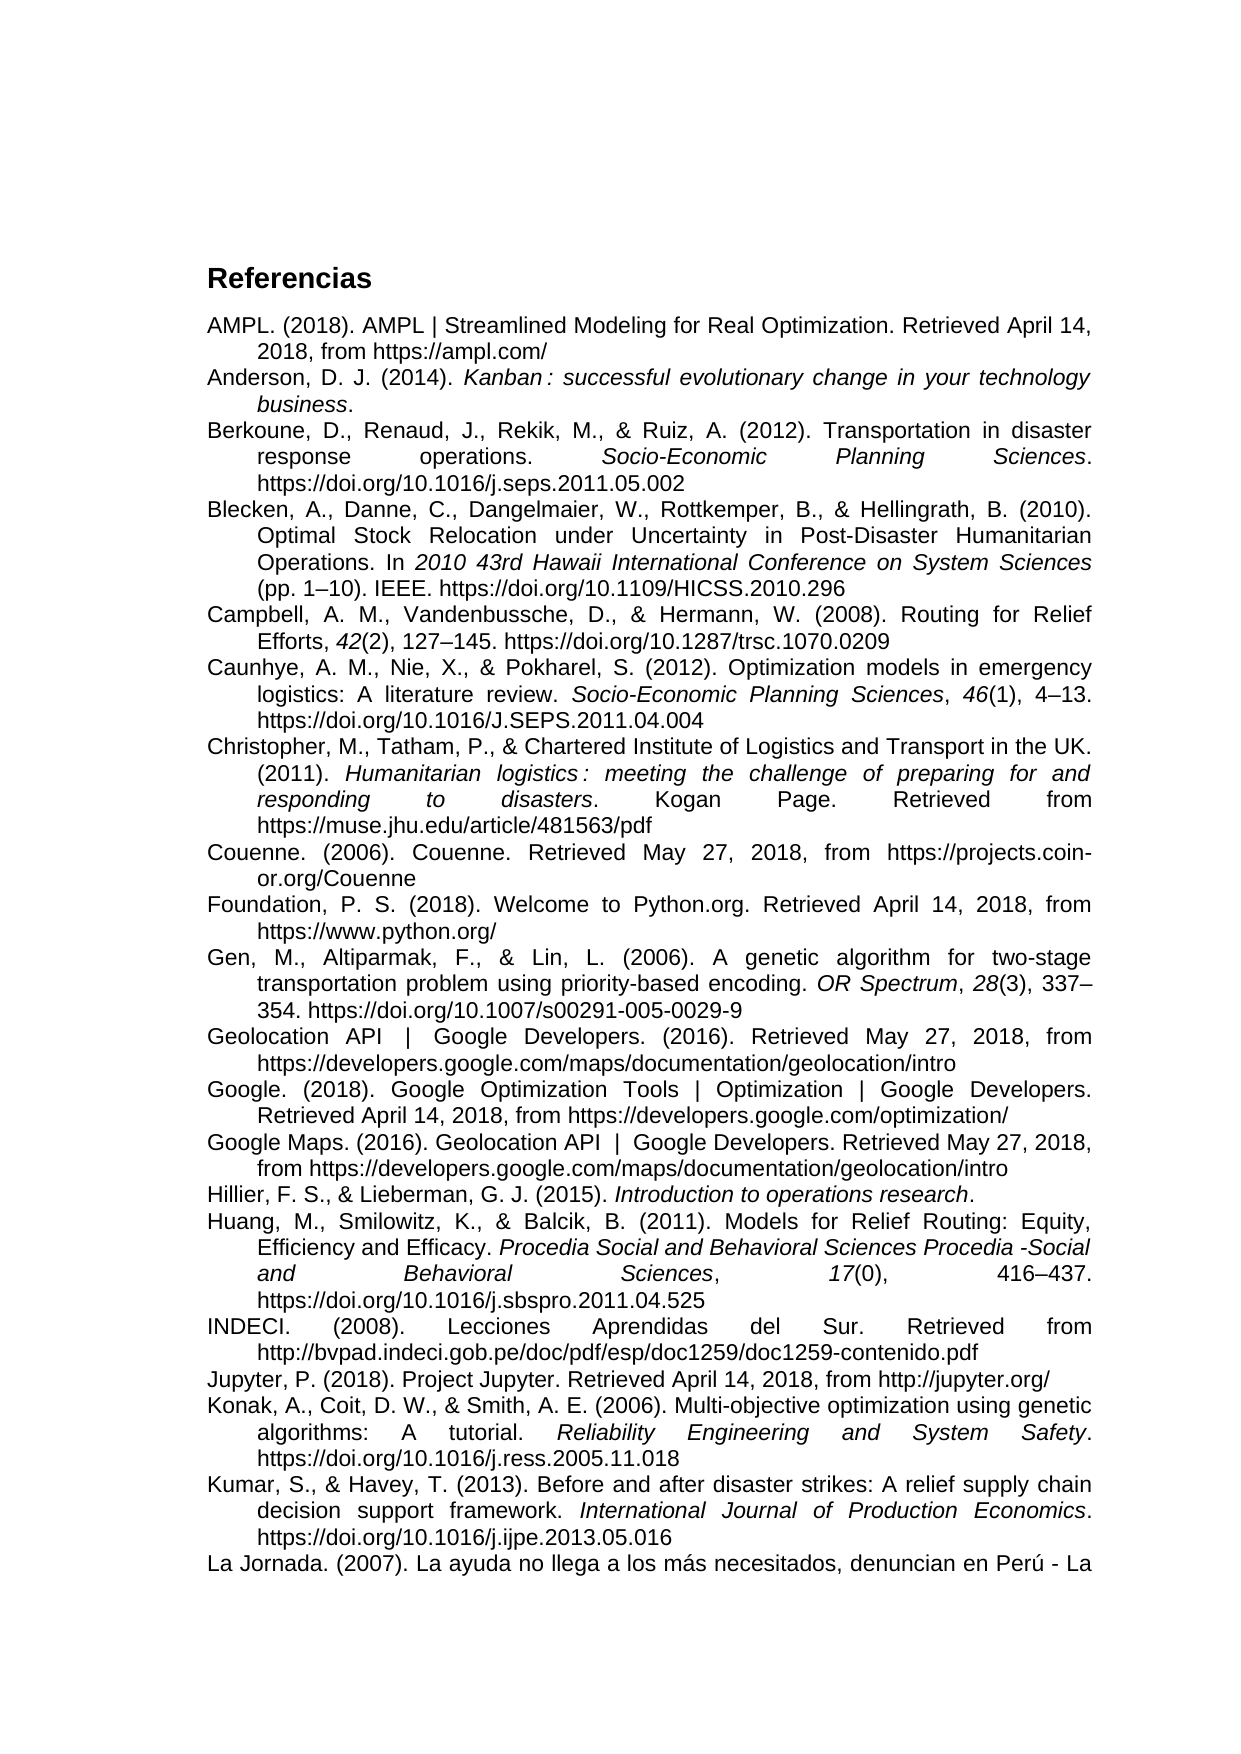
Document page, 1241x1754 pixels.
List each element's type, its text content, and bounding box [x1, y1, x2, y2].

text Berkoune, D., Renaud, J., Rekik, M., & Ruiz, A. (2012). Transportation in disaster response operations. Socio-Economic Planning Sciences. https://doi.org/10.1016/j.seps.2011.05.002 [207, 417, 1092, 496]
text Foundation, P. S. (2018). Welcome to Python.org. Retrieved April 14, 2018, from https://www.python.org/ [207, 891, 1092, 944]
text Caunhye, A. M., Nie, X., & Pokharel, S. (2012). Optimization models in emergency logistics: A literature review. Socio-Economic Planning Sciences, 46(1), 4–13. https://doi.org/10.1016/J.SEPS.2011.04.004 [207, 654, 1092, 733]
text Kumar, S., & Havey, T. (2013). Before and after disaster strikes: A relief supply chain decision support framework. International Journal of Production Economics. https://doi.org/10.1016/j.ijpe.2013.05.016 [207, 1471, 1092, 1550]
text Campbell, A. M., Vandenbussche, D., & Hermann, W. (2008). Routing for Relief Efforts, 42(2), 127–145. https://doi.org/10.1287/trsc.1070.0209 [207, 601, 1092, 654]
text Google Maps. (2016). Geolocation API | Google Developers. Retrieved May 27, 2018, from https://developers.google.com/maps/documentation/geolocation/intro [207, 1128, 1092, 1181]
text AMPL. (2018). AMPL | Streamlined Modeling for Real Optimization. Retrieved April 14, 2018, from https://ampl.com/ [207, 312, 1092, 364]
text Hillier, F. S., & Lieberman, G. J. (2015). Introduction to operations research. [207, 1181, 1092, 1208]
text Google. (2018). Google Optimization Tools | Optimization | Google Developers. Retrieved April 14, 2018, from https://developers.google.com/optimization/ [207, 1076, 1092, 1128]
text Blecken, A., Danne, C., Dangelmaier, W., Rottkemper, B., & Hellingrath, B. (2010). Optimal Stock Relocation under Uncertainty in Post-Disaster Humanitarian Operations. In 2010 43rd Hawaii International Conference on System Sciences (pp. 1–10). IEEE. https://doi.org/10.1109/HICSS.2010.296 [207, 496, 1092, 601]
text Gen, M., Altiparmak, F., & Lin, L. (2006). A genetic algorithm for two-stage transportation problem using priority-based encoding. OR Spectrum, 28(3), 337–354. https://doi.org/10.1007/s00291-005-0029-9 [207, 944, 1092, 1023]
text Anderson, D. J. (2014). Kanban : successful evolutionary change in your technology business. [207, 364, 1092, 417]
text Geolocation API | Google Developers. (2016). Retrieved May 27, 2018, from https://developers.google.com/maps/documentation/geolocation/intro [207, 1023, 1092, 1076]
title Referencias [207, 261, 1092, 295]
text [207, 1550, 1092, 1577]
text Konak, A., Coit, D. W., & Smith, A. E. (2006). Multi-objective optimization using genetic algorithms: A tutorial. Reliability Engineering and System Safety. https://doi.org/10.1016/j.ress.2005.11.018 [207, 1392, 1092, 1471]
text Huang, M., Smilowitz, K., & Balcik, B. (2011). Models for Relief Routing: Equity, Efficiency and Efficacy. Procedia Social and Behavioral Sciences Procedia -Social and Behavioral Sciences, 17(0), 416–437. https://doi.org/10.1016/j.sbspro.2011.04.525 [207, 1208, 1092, 1313]
text Couenne. (2006). Couenne. Retrieved May 27, 2018, from https://projects.coin-or.org/Couenne [207, 839, 1092, 891]
text Christopher, M., Tatham, P., & Chartered Institute of Logistics and Transport in the UK. (2011). Humanitarian logistics : meeting the challenge of preparing for and responding to disasters. Kogan Page. Retrieved from https://muse.jhu.edu/article/481563/pdf [207, 733, 1092, 839]
text Jupyter, P. (2018). Project Jupyter. Retrieved April 14, 2018, from http://jupyter.org/ [207, 1366, 1092, 1392]
text INDECI. (2008). Lecciones Aprendidas del Sur. Retrieved from http://bvpad.indeci.gob.pe/doc/pdf/esp/doc1259/doc1259-contenido.pdf [207, 1313, 1092, 1366]
